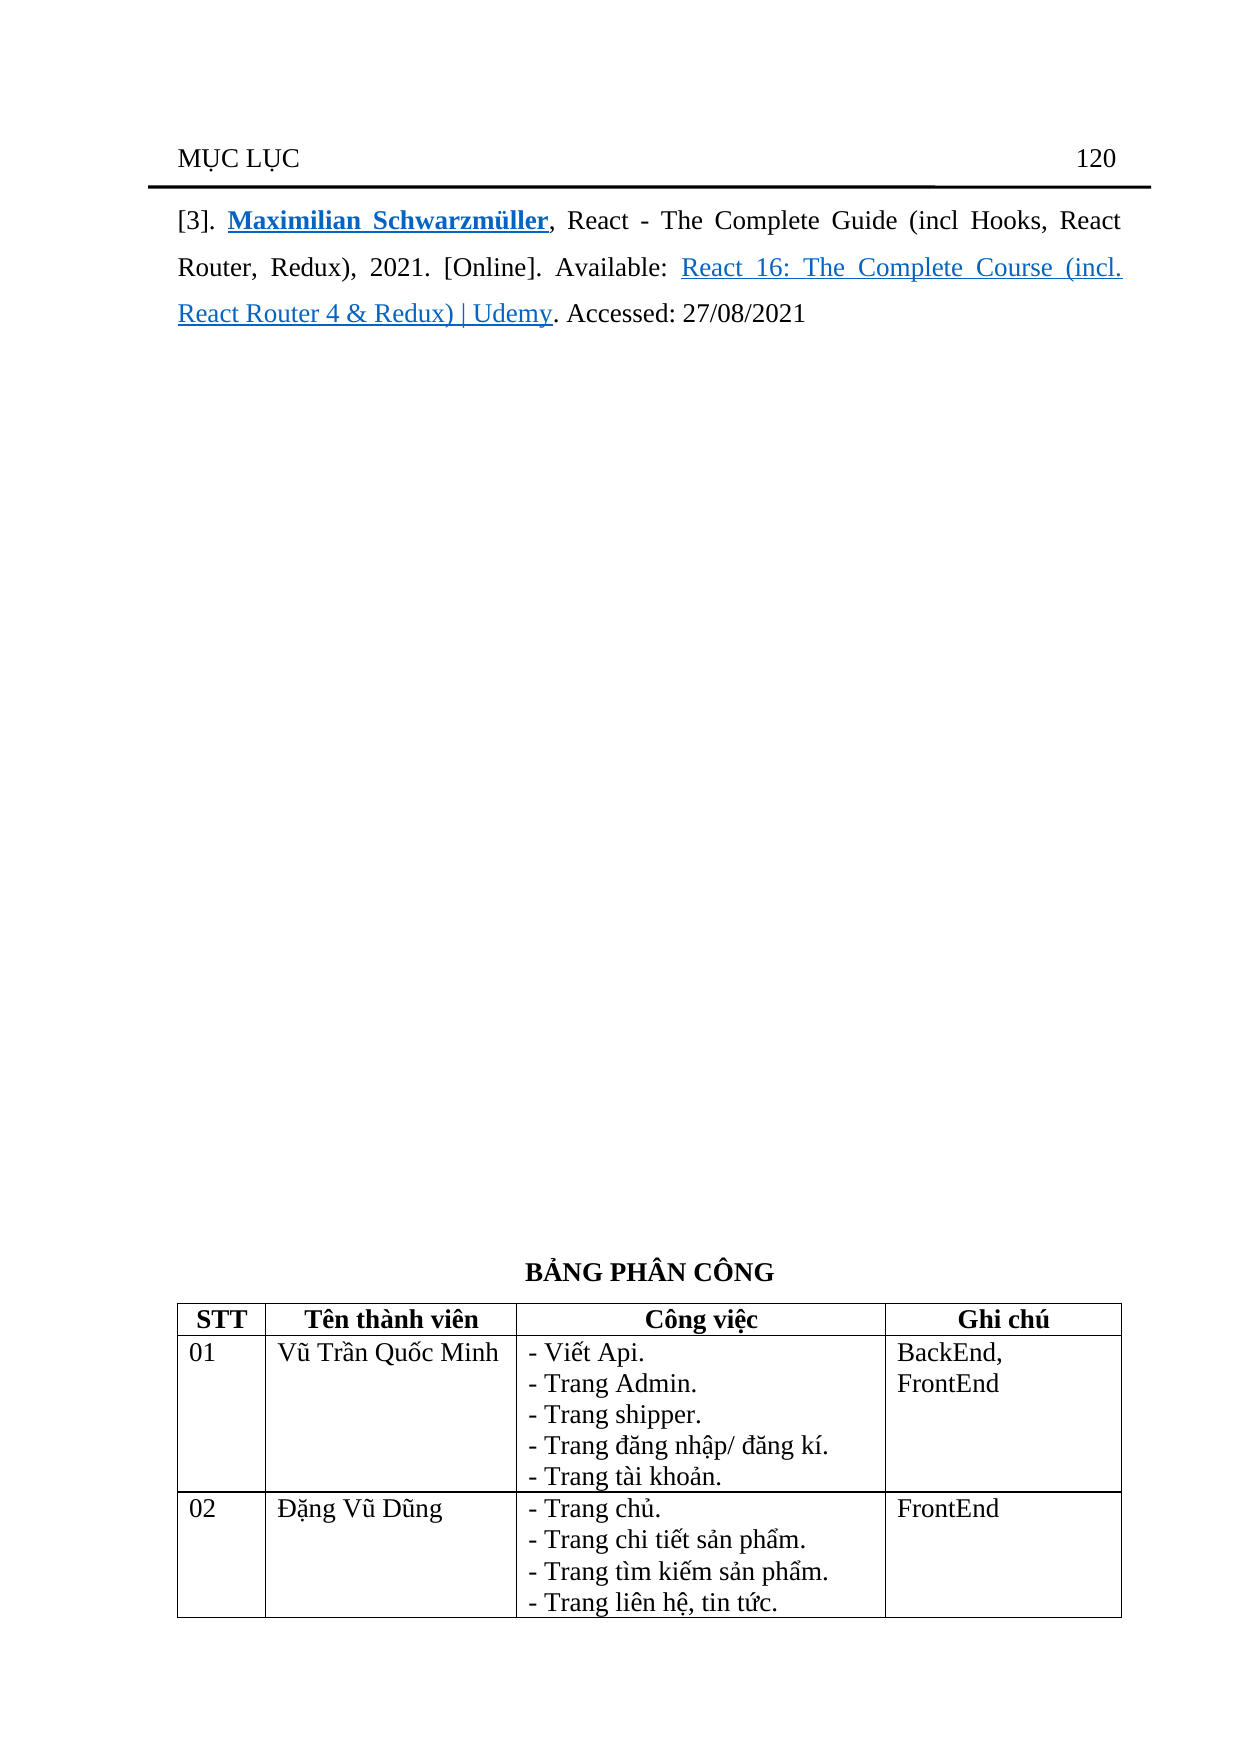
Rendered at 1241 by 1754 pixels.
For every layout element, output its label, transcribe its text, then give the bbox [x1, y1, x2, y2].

table_header Công việc [517, 1304, 885, 1334]
table_cell BackEnd, FrontEnd [886, 1336, 1121, 1491]
subtitle BẢNG PHÂN CÔNG [177, 1256, 1122, 1287]
text [3]. Maximilian Schwarzmüller, React - The Complete Guide (incl Hooks, React Router, Redux), 2021. [Online]. Available: React 16: The Complete Course (incl. React Router 4 & Redux) | Udemy. Accessed: 27/08/2021 [177, 204, 1122, 328]
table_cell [517, 1493, 885, 1617]
table_header Tên thành viên [266, 1304, 516, 1334]
table_header Ghi chú [886, 1304, 1121, 1334]
table_cell 01 [178, 1336, 265, 1491]
table_header STT [178, 1304, 265, 1334]
table_cell - Viết Api. - Trang Admin. - Trang shipper. - Trang đăng nhập/ đăng kí. - Trang tài khoản. [517, 1336, 885, 1491]
table_cell FrontEnd [886, 1493, 1121, 1617]
table_cell Đặng Vũ Dũng [266, 1493, 516, 1617]
table_cell 02 [178, 1493, 265, 1617]
table_cell Vũ Trần Quốc Minh [266, 1336, 516, 1491]
